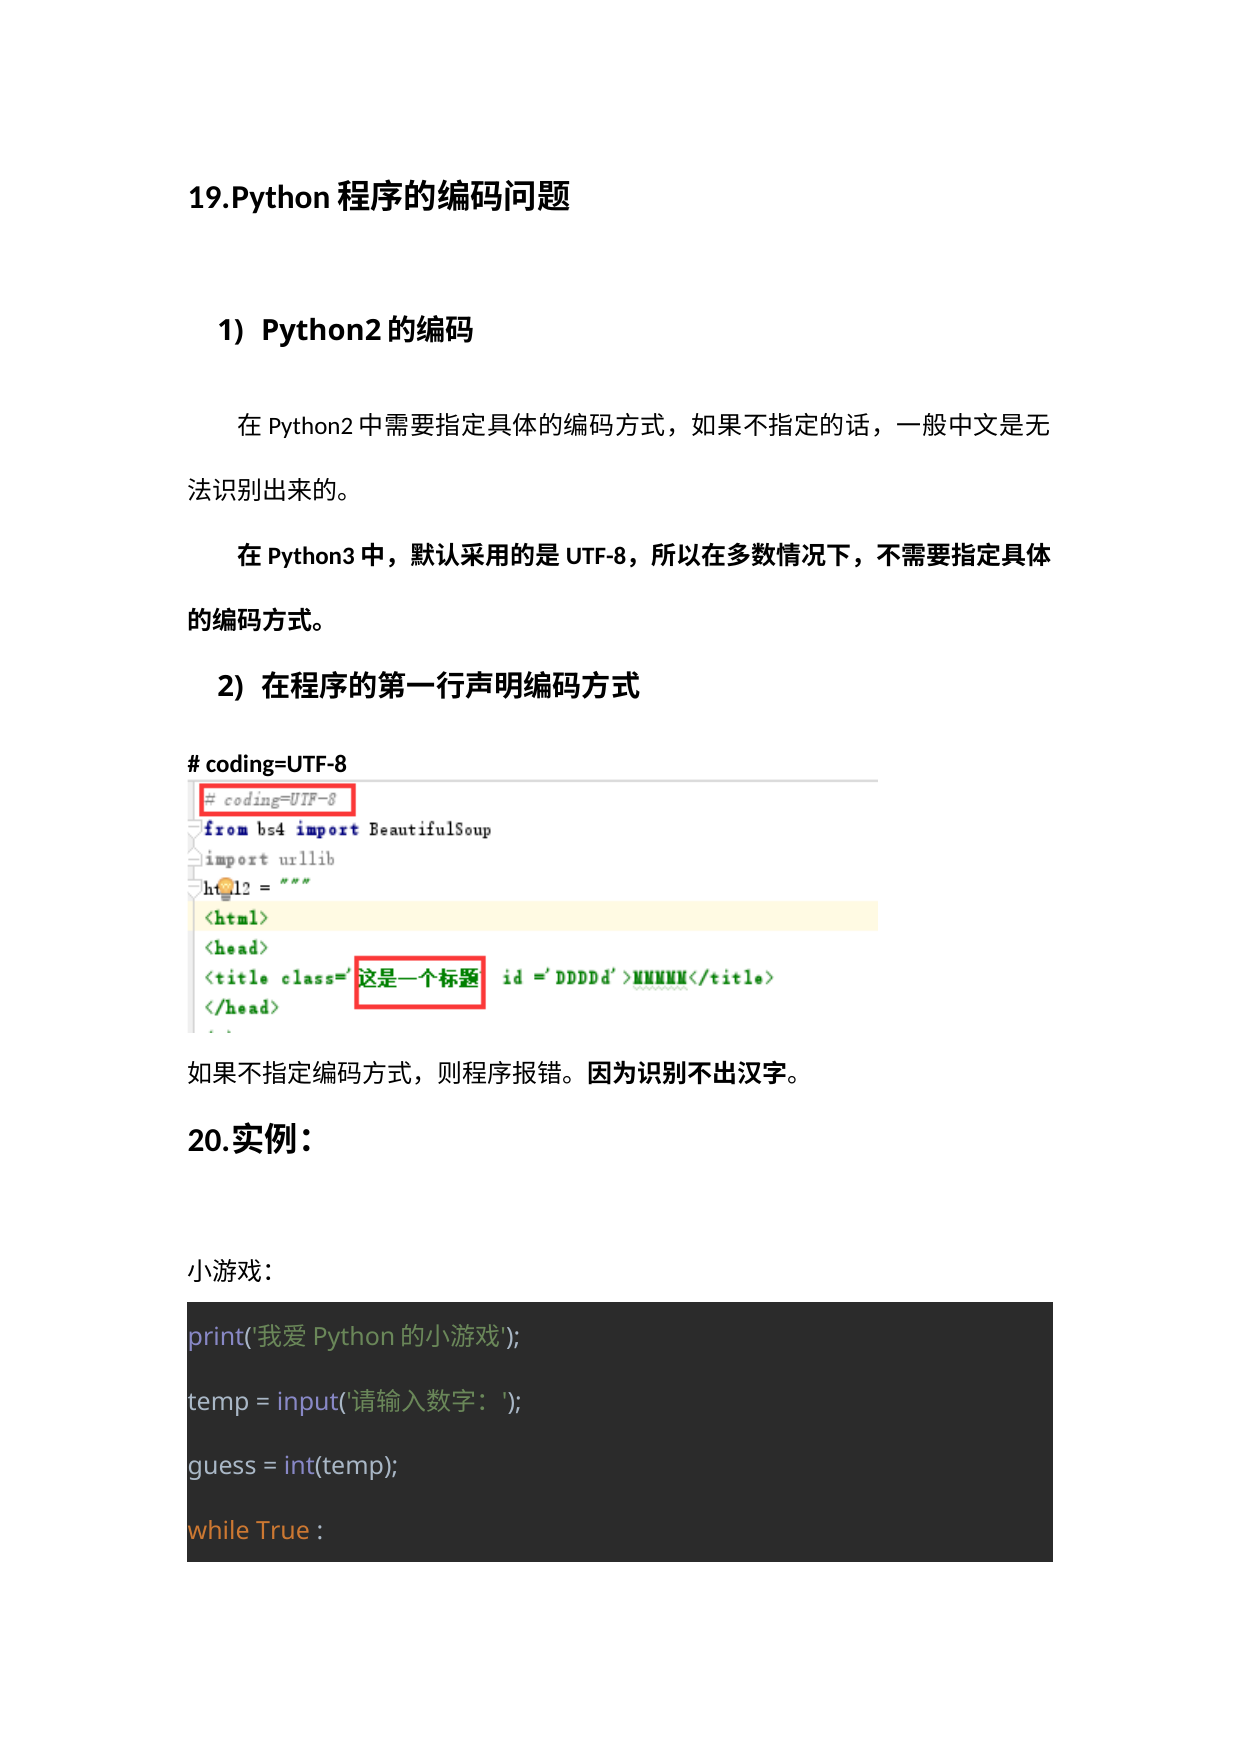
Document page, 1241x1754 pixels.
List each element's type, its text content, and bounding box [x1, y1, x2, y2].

subtitle 在程序的第一行声明编码方式 [217, 651, 1028, 716]
text 在Python2中需要指定具体的编码方式，如果不指定的话，一般中文是无法识别出来的。 [187, 391, 1053, 521]
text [187, 1302, 1053, 1562]
text 如果不指定编码方式，则程序报错。因为识别不出汉字。 [187, 1039, 1053, 1104]
subtitle 实例： [187, 1104, 1053, 1169]
picture [187, 779, 878, 1033]
text 小游戏： [187, 1237, 1053, 1302]
subtitle Python程序的编码问题 [187, 162, 1053, 227]
subtitle Python2的编码 [217, 295, 1028, 360]
text # coding=UTF-8 [187, 747, 1053, 779]
text 在Python3中，默认采用的是UTF-8，所以在多数情况下，不需要指定具体的编码方式。 [187, 521, 1053, 651]
